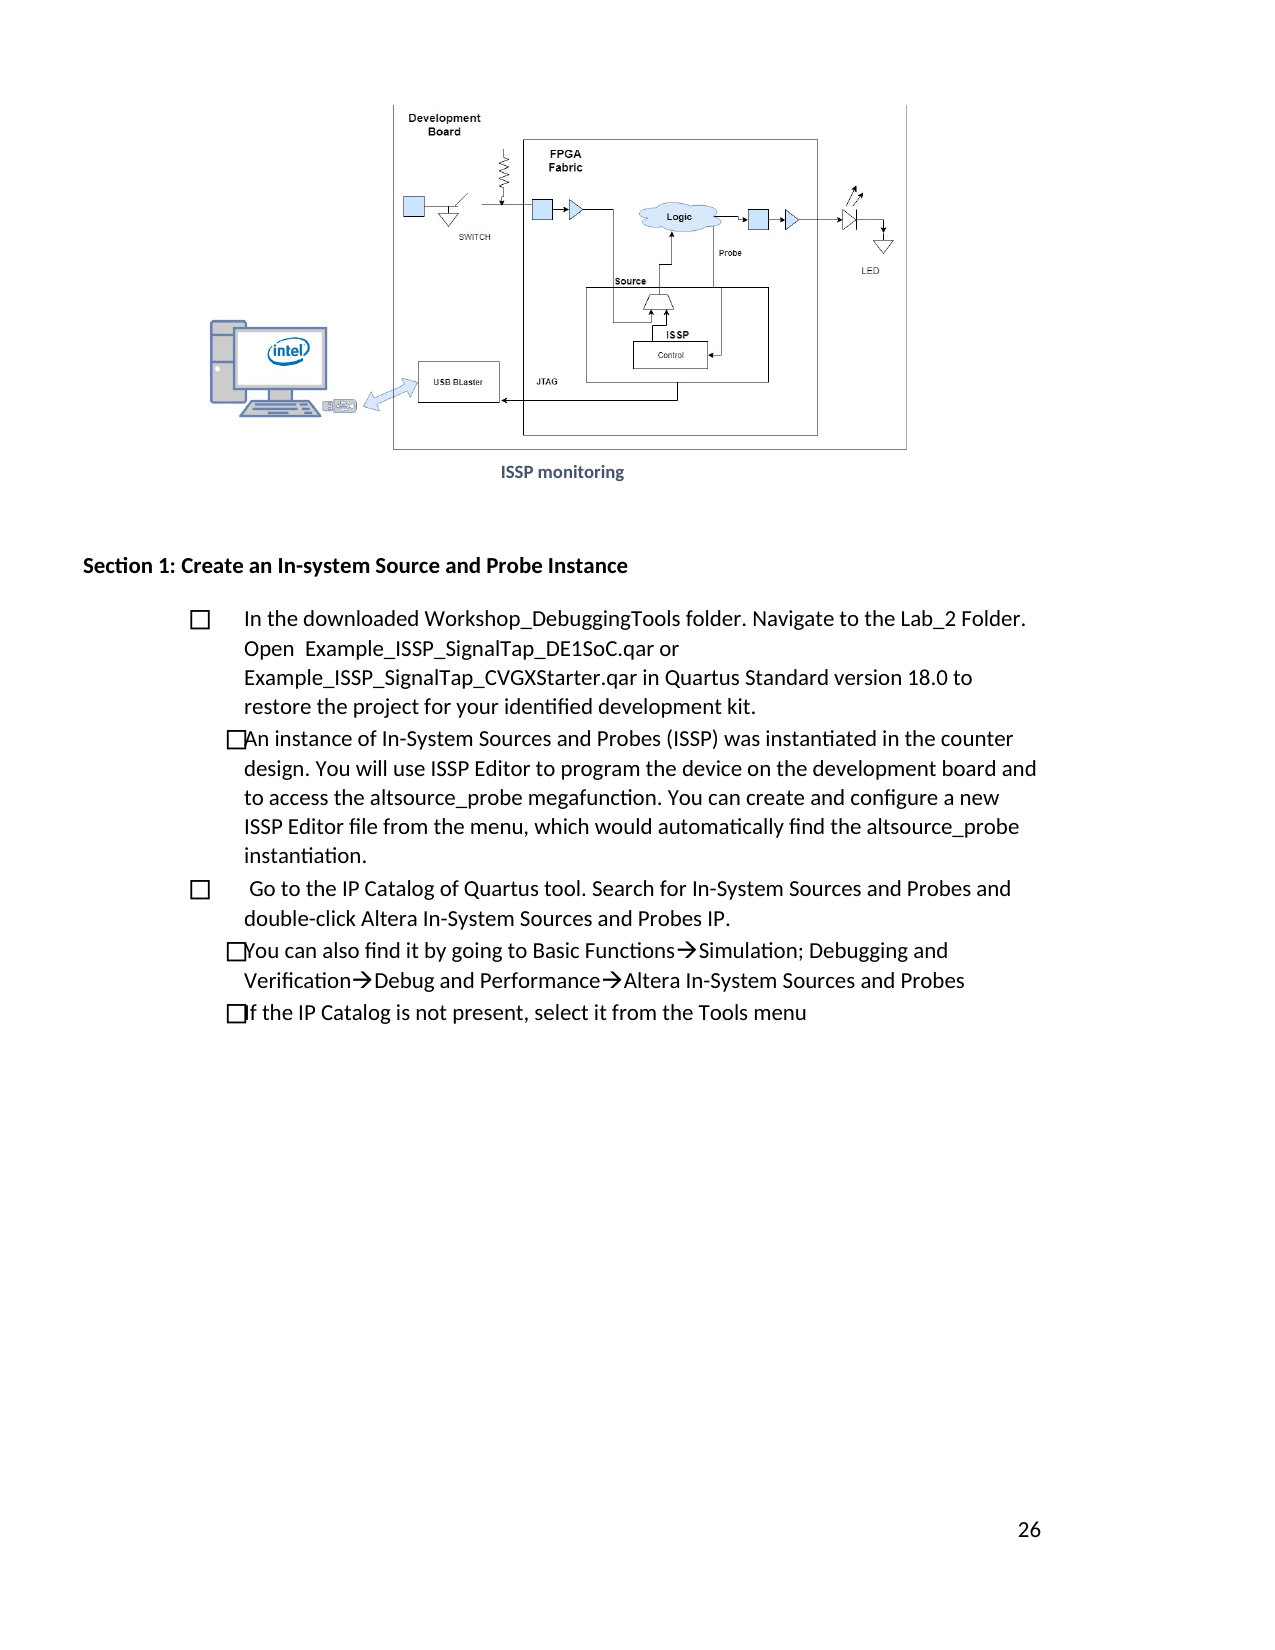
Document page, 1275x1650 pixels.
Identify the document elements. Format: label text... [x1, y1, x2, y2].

text ISSP monitoring [84, 460, 1040, 483]
picture [210, 105, 907, 450]
subtitle Section 1: Create an In-system Source and Probe Instance [83, 551, 1172, 579]
list An instance of In-System Sources and Probes (ISSP) was instantiated in the counter design. You will use ISSP Editor to program the device on the development board and to access the altsource_probe megafunction. You can create and configure a new ISSP Editor file from the menu, which would automatically find the altsource_probe instantiation. [243, 722, 1041, 869]
list If the IP Catalog is not present, select it from the Tools menu [243, 996, 1041, 1028]
list You can also find it by going to Basic FunctionsSimulation; Debugging and VerificationDebug and PerformanceAltera In-System Sources and Probes [243, 934, 1041, 994]
list In the downloaded Workshop_DebuggingTools folder. Navigate to the Lab_2 Folder. Open Example_ISSP_SignalTap_DE1SoC.qar or Example_ISSP_SignalTap_CVGXStarter.qar in Quartus Standard version 18.0 to restore the project for your identified development kit. [206, 601, 1041, 720]
list Go to the IP Catalog of Quartus tool. Search for In-System Sources and Probes and double-click Altera In-System Sources and Probes IP. [206, 872, 1041, 932]
